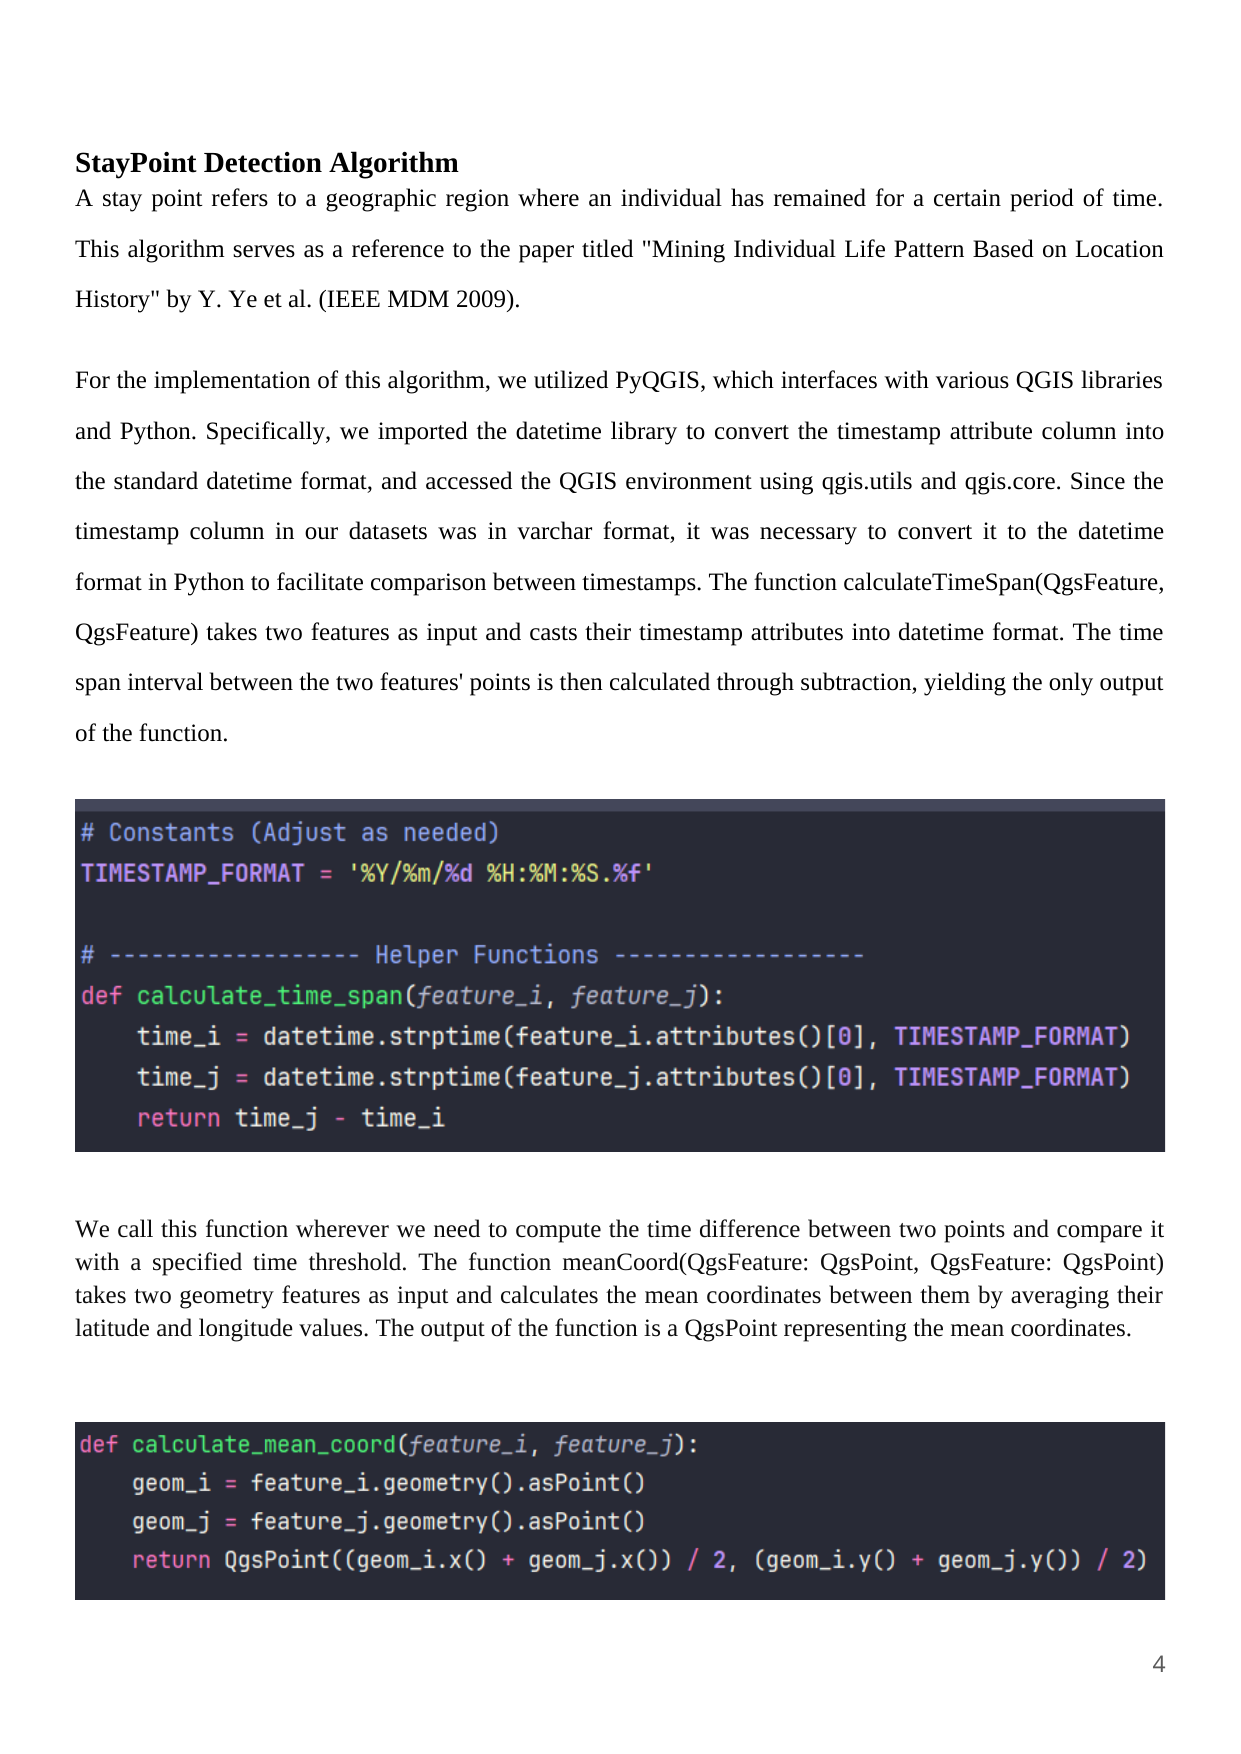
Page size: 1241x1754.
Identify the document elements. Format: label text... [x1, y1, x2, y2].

text A stay point refers to a geographic region where an individual has remained for a certain period of time. This algorithm serves as a reference to the paper titled "Mining Individual Life Pattern Based on Location History" by Y. Ye et al. (IEEE MDM 2009). [75, 183, 1165, 313]
text For the implementation of this algorithm, we utilized PyQGIS, which interfaces with various QGIS libraries and Python. Specifically, we imported the datetime library to convert the timestamp attribute column into the standard datetime format, and accessed the QGIS environment using qgis.utils and qgis.core. Since the timestamp column in our datasets was in varchar format, it was necessary to convert it to the datetime format in Python to facilitate comparison between timestamps. The function calculateTimeSpan(QgsFeature, QgsFeature) takes two features as input and casts their timestamp attributes into datetime format. The time span interval between the two features' points is then calculated through subtraction, yielding the only output of the function. [75, 366, 1165, 746]
subtitle StayPoint Detection Algorithm [75, 145, 1165, 178]
picture [75, 1422, 1166, 1600]
text We call this function wherever we need to compute the time difference between two points and compare it with a specified time threshold. The function meanCoord(QgsFeature: QgsPoint, QgsFeature: QgsPoint) takes two geometry features as input and calculates the mean coordinates between them by averaging their latitude and longitude values. The output of the function is a QgsPoint representing the mean coordinates. [75, 1214, 1165, 1342]
picture [75, 799, 1166, 1152]
